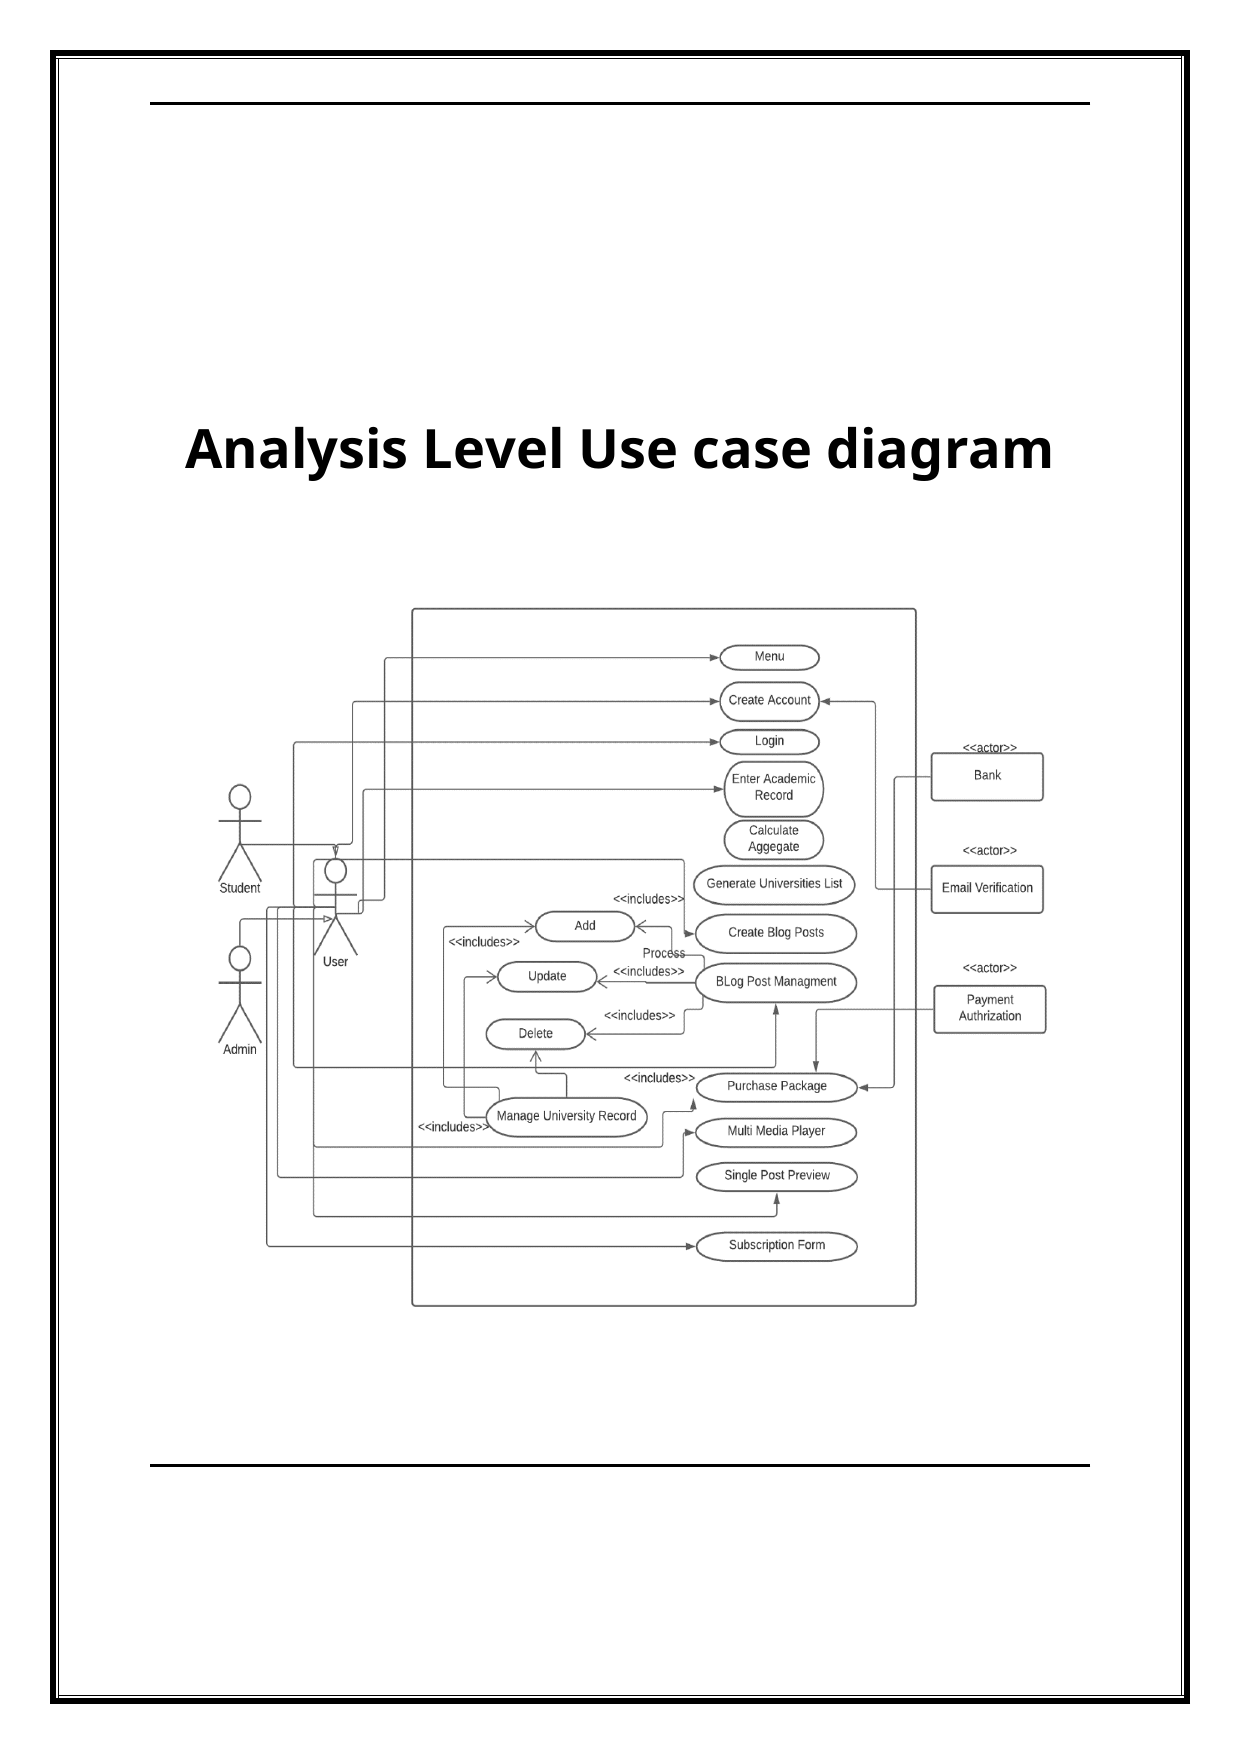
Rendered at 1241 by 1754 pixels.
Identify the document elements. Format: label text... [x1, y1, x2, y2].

text Analysis Level Use case diagram [150, 410, 1090, 484]
picture [154, 584, 1086, 1330]
